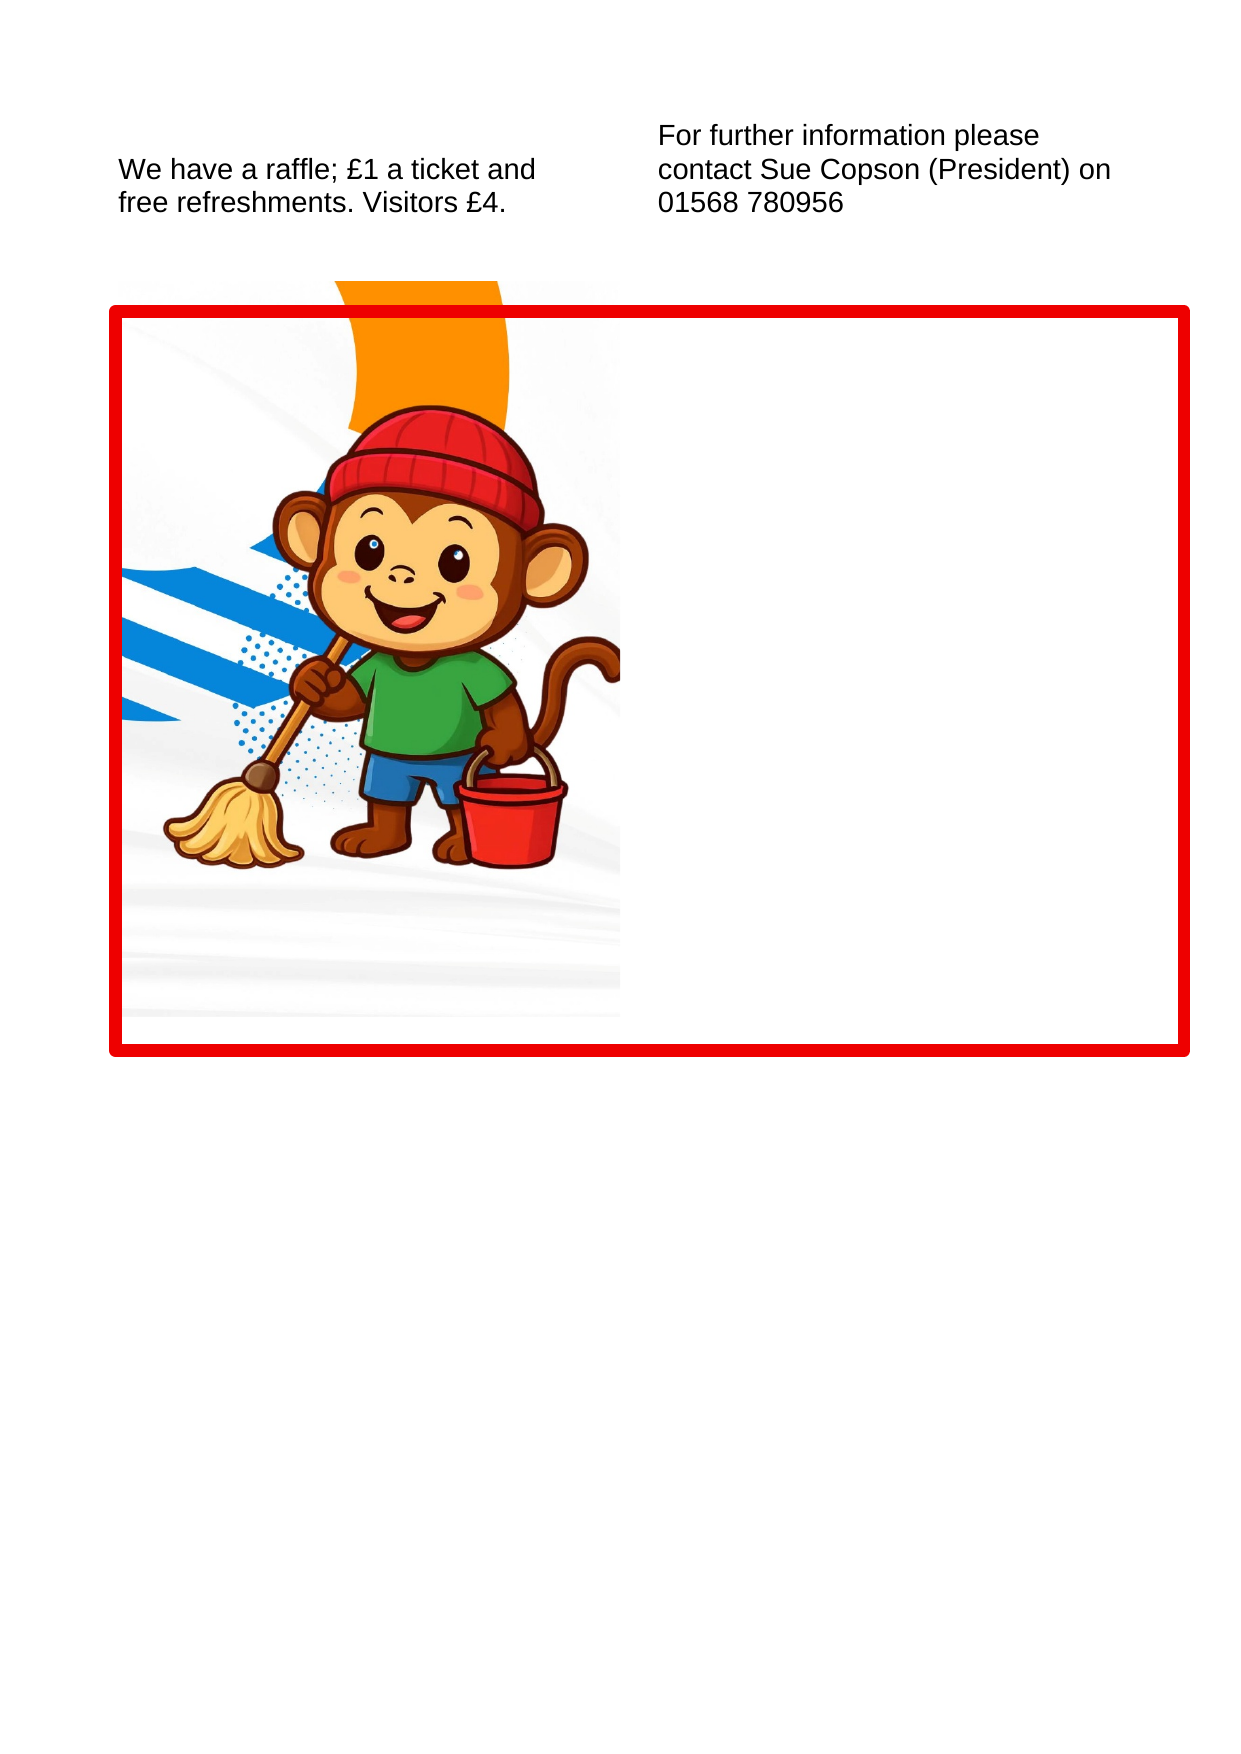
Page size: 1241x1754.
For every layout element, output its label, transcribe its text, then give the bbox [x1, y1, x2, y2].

picture [118, 281, 621, 305]
text For further information please contact Sue Copson (President) on 01568 780956 [658, 118, 1122, 219]
picture [122, 318, 621, 1017]
text We have a raffle; £1 a ticket and free refreshments. Visitors £4. [118, 152, 583, 219]
